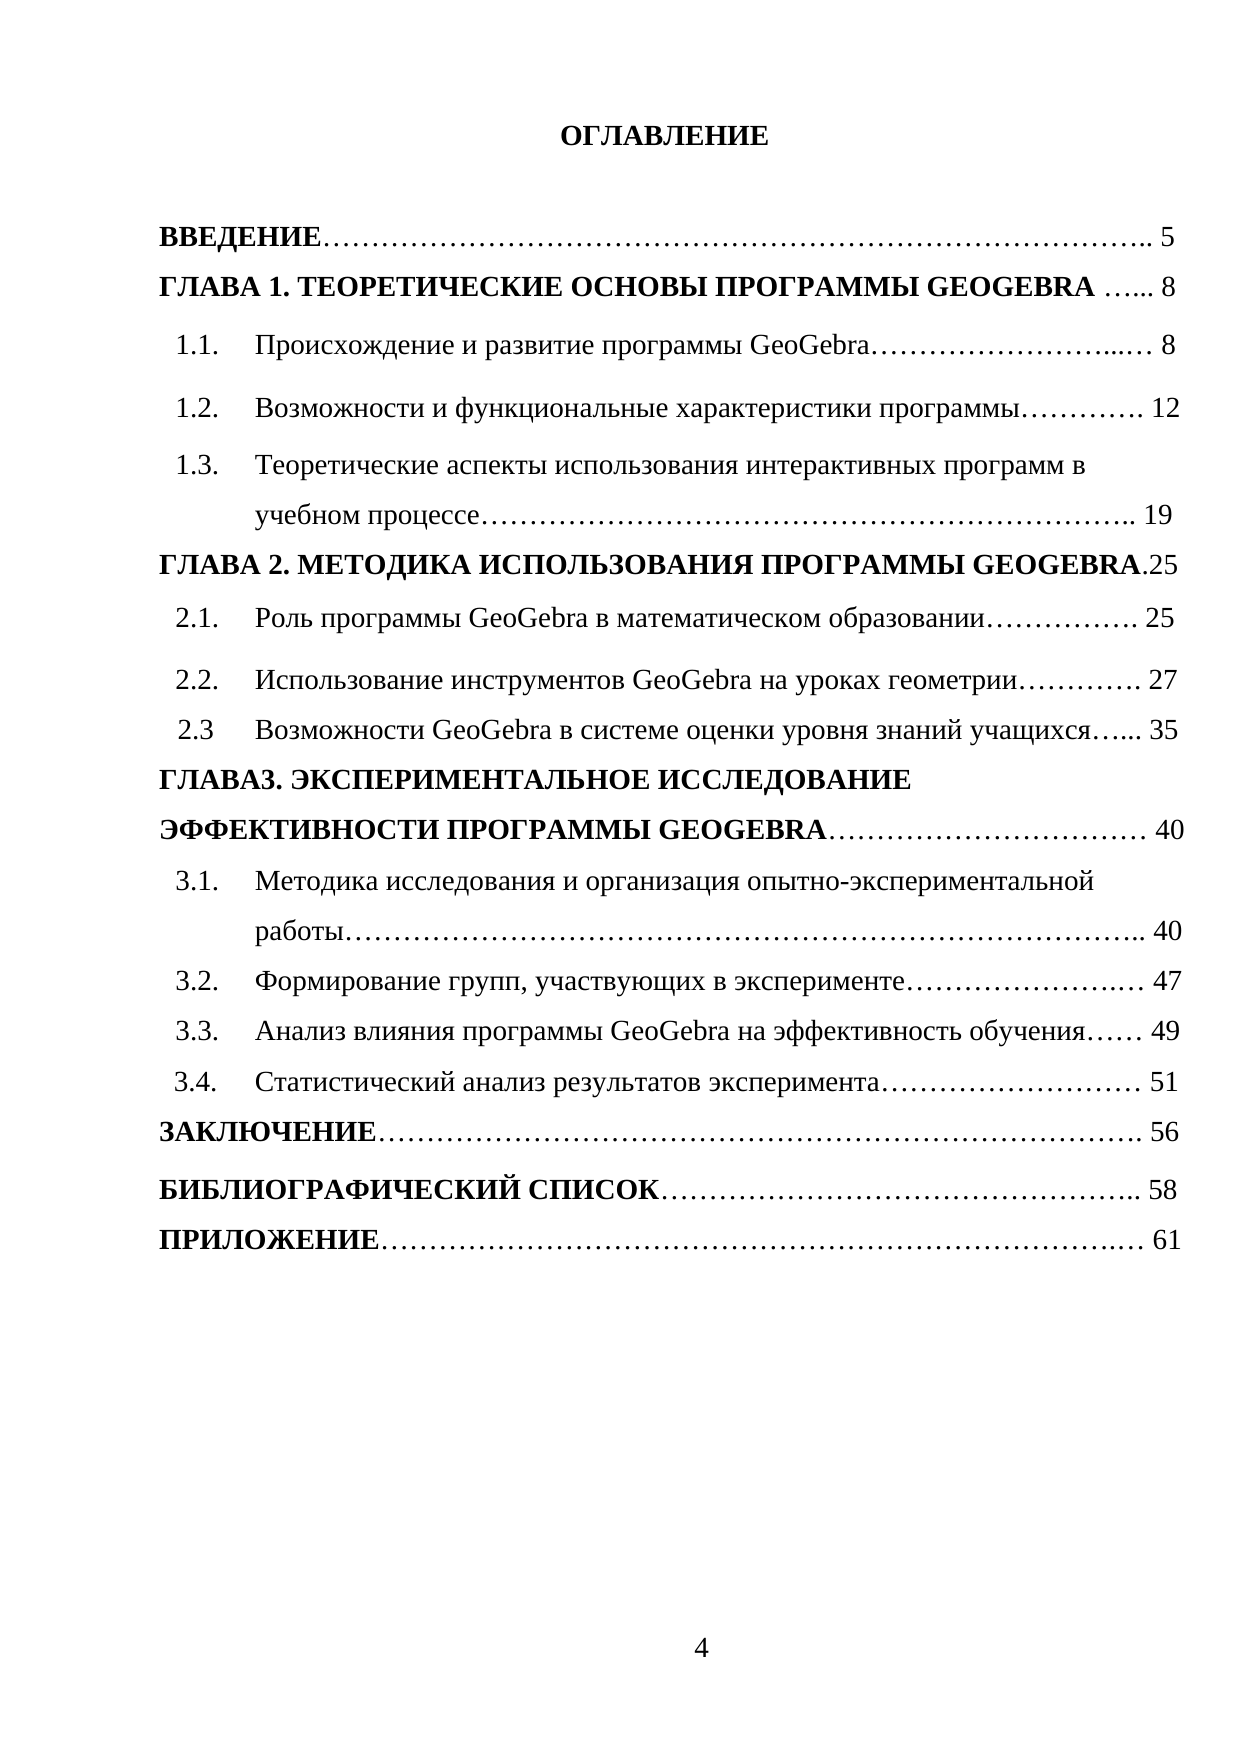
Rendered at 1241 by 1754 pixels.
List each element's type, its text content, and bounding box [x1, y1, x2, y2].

text ОГЛАВЛЕНИЕ [177, 118, 1152, 152]
table_cell 1.2. [148, 390, 243, 447]
table_cell Возможности GeoGebra в системе оценки уровня знаний учащихся…... 35 [243, 712, 1197, 762]
table_cell ГЛАВА3. ЭКСПЕРИМЕНТАЛЬНОЕ ИССЛЕДОВАНИЕ ЭФФЕКТИВНОСТИ ПРОГРАММЫ GEOGEBRA…………………………… 40 [148, 762, 1197, 863]
table_cell Теоретические аспекты использования интерактивных программ в учебном процессе………………………………………………………….. 19 [243, 447, 1197, 547]
table_cell Использование инструментов GeoGebra на уроках геометрии…………. 27 [243, 662, 1197, 712]
table_cell ЗАКЛЮЧЕНИЕ……………………………………………………………………. 56 [148, 1114, 1197, 1172]
table_header ВВЕДЕНИЕ………………………………………………………………………….. 5 [148, 219, 1197, 269]
table_cell Формирование групп, участвующих в эксперименте………………….… 47 [243, 963, 1197, 1013]
table_cell Статистический анализ результатов эксперимента……………………… 51 [243, 1064, 1197, 1114]
table_cell 2.3 [148, 712, 243, 762]
table_cell 3.4. [148, 1064, 243, 1114]
table_cell 3.3. [148, 1014, 243, 1064]
table_cell Анализ влияния программы GeoGebra на эффективность обучения…… 49 [243, 1014, 1197, 1064]
table_cell 3.2. [148, 963, 243, 1013]
table_cell 2.1. [148, 601, 243, 662]
table_cell БИБЛИОГРАФИЧЕСКИЙ СПИСОК………………………………………….. 58 [148, 1172, 1197, 1222]
table_cell Методика исследования и организация опытно-экспериментальной работы……………………………………………………………………….. 40 [243, 863, 1197, 963]
table_cell 1.3. [148, 447, 243, 547]
table_cell Роль программы GeoGebra в математическом образовании……………. 25 [243, 601, 1197, 662]
table_cell Происхождение и развитие программы GeoGebra……………………...… 8 [243, 328, 1197, 390]
table_cell ПРИЛОЖЕНИЕ………………………………………………………………….… 61 [148, 1223, 1197, 1273]
table_cell ГЛАВА 1. ТЕОРЕТИЧЕСКИЕ ОСНОВЫ ПРОГРАММЫ GEOGEBRA …... 8 [148, 269, 1197, 327]
table_cell 3.1. [148, 863, 243, 963]
table_cell 1.1. [148, 328, 243, 390]
table_cell 2.2. [148, 662, 243, 712]
table_cell Возможности и функциональные характеристики программы…………. 12 [243, 390, 1197, 447]
table_cell ГЛАВА 2. МЕТОДИКА ИСПОЛЬЗОВАНИЯ ПРОГРАММЫ GEOGEBRA.25 [148, 548, 1197, 601]
